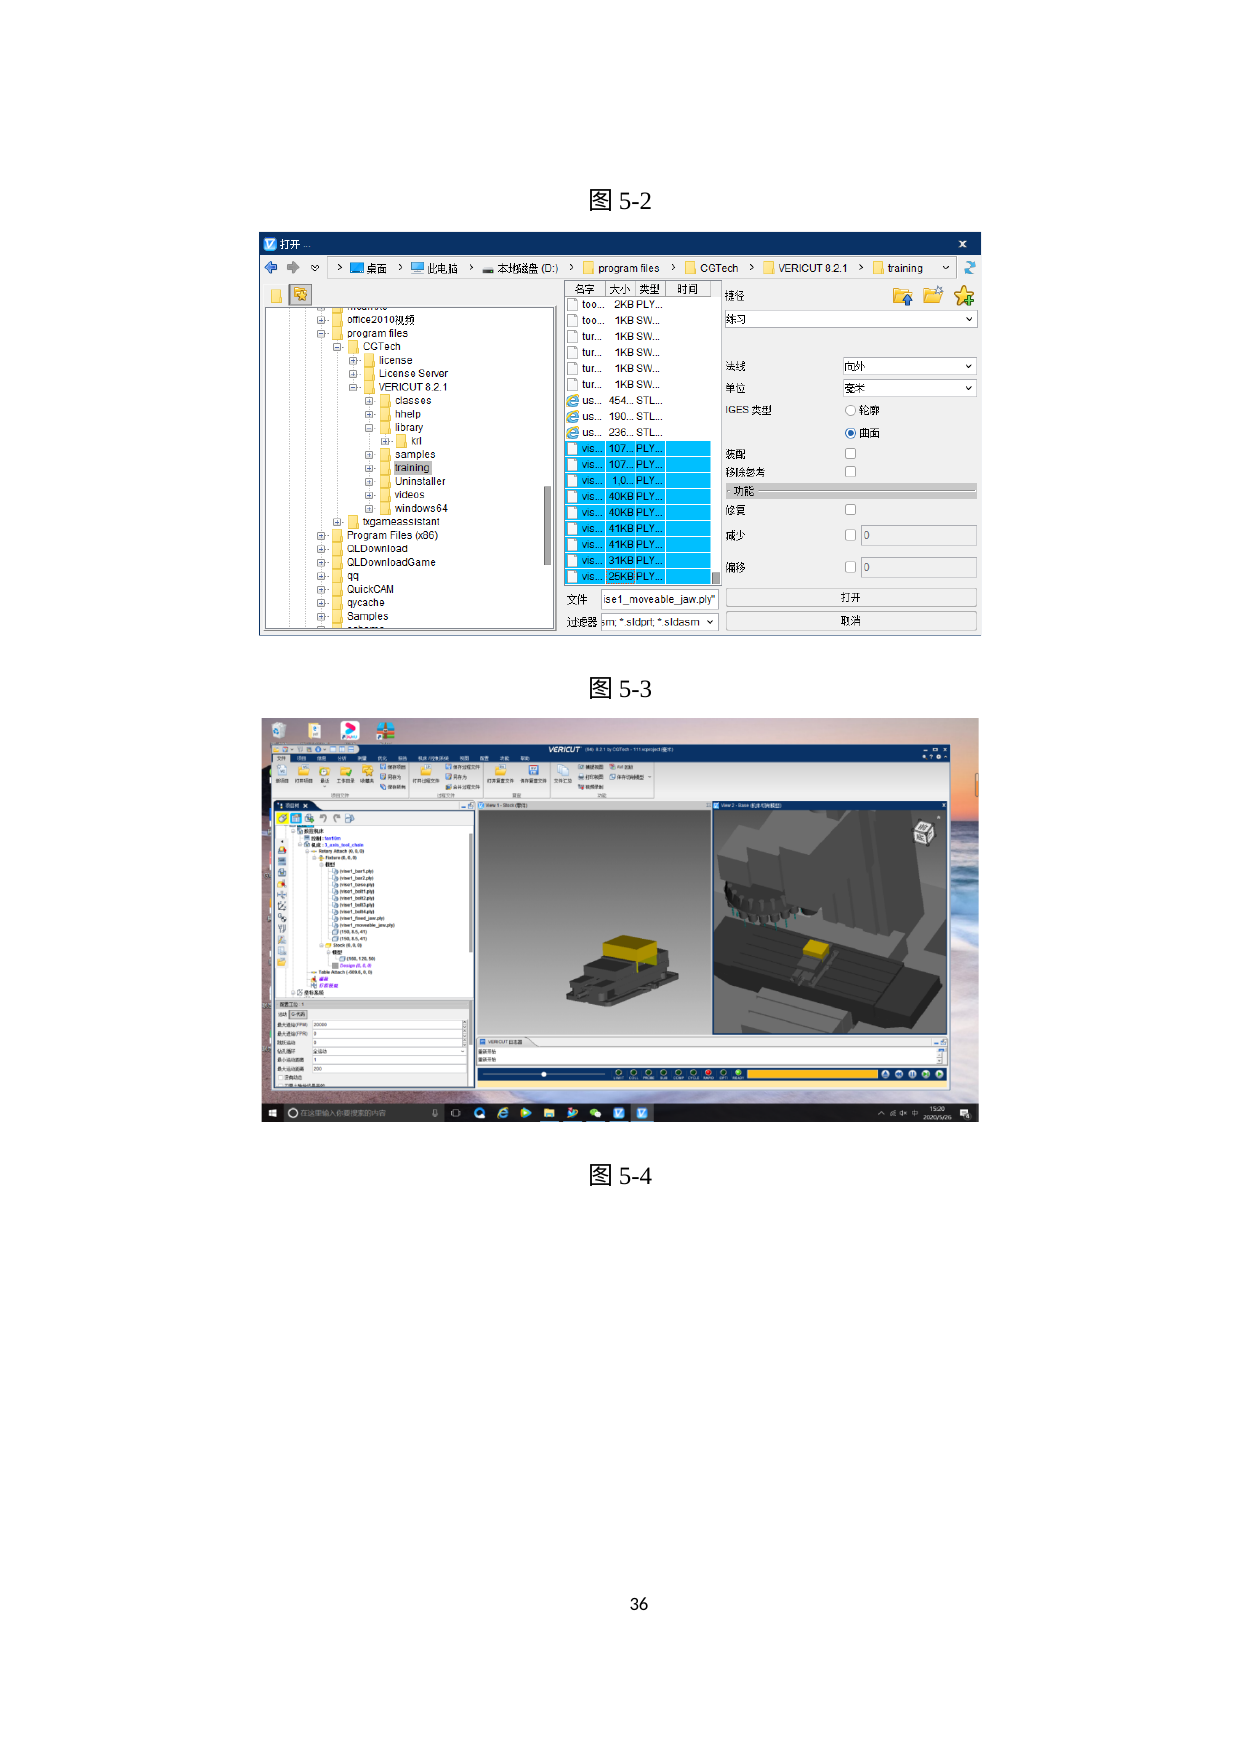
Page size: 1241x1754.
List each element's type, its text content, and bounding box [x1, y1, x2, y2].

text 图5-2 [187, 166, 1053, 231]
text 图5-4 [187, 1141, 1053, 1206]
text 图5-3 [187, 654, 1053, 719]
picture [258, 231, 982, 636]
picture [261, 718, 979, 1122]
